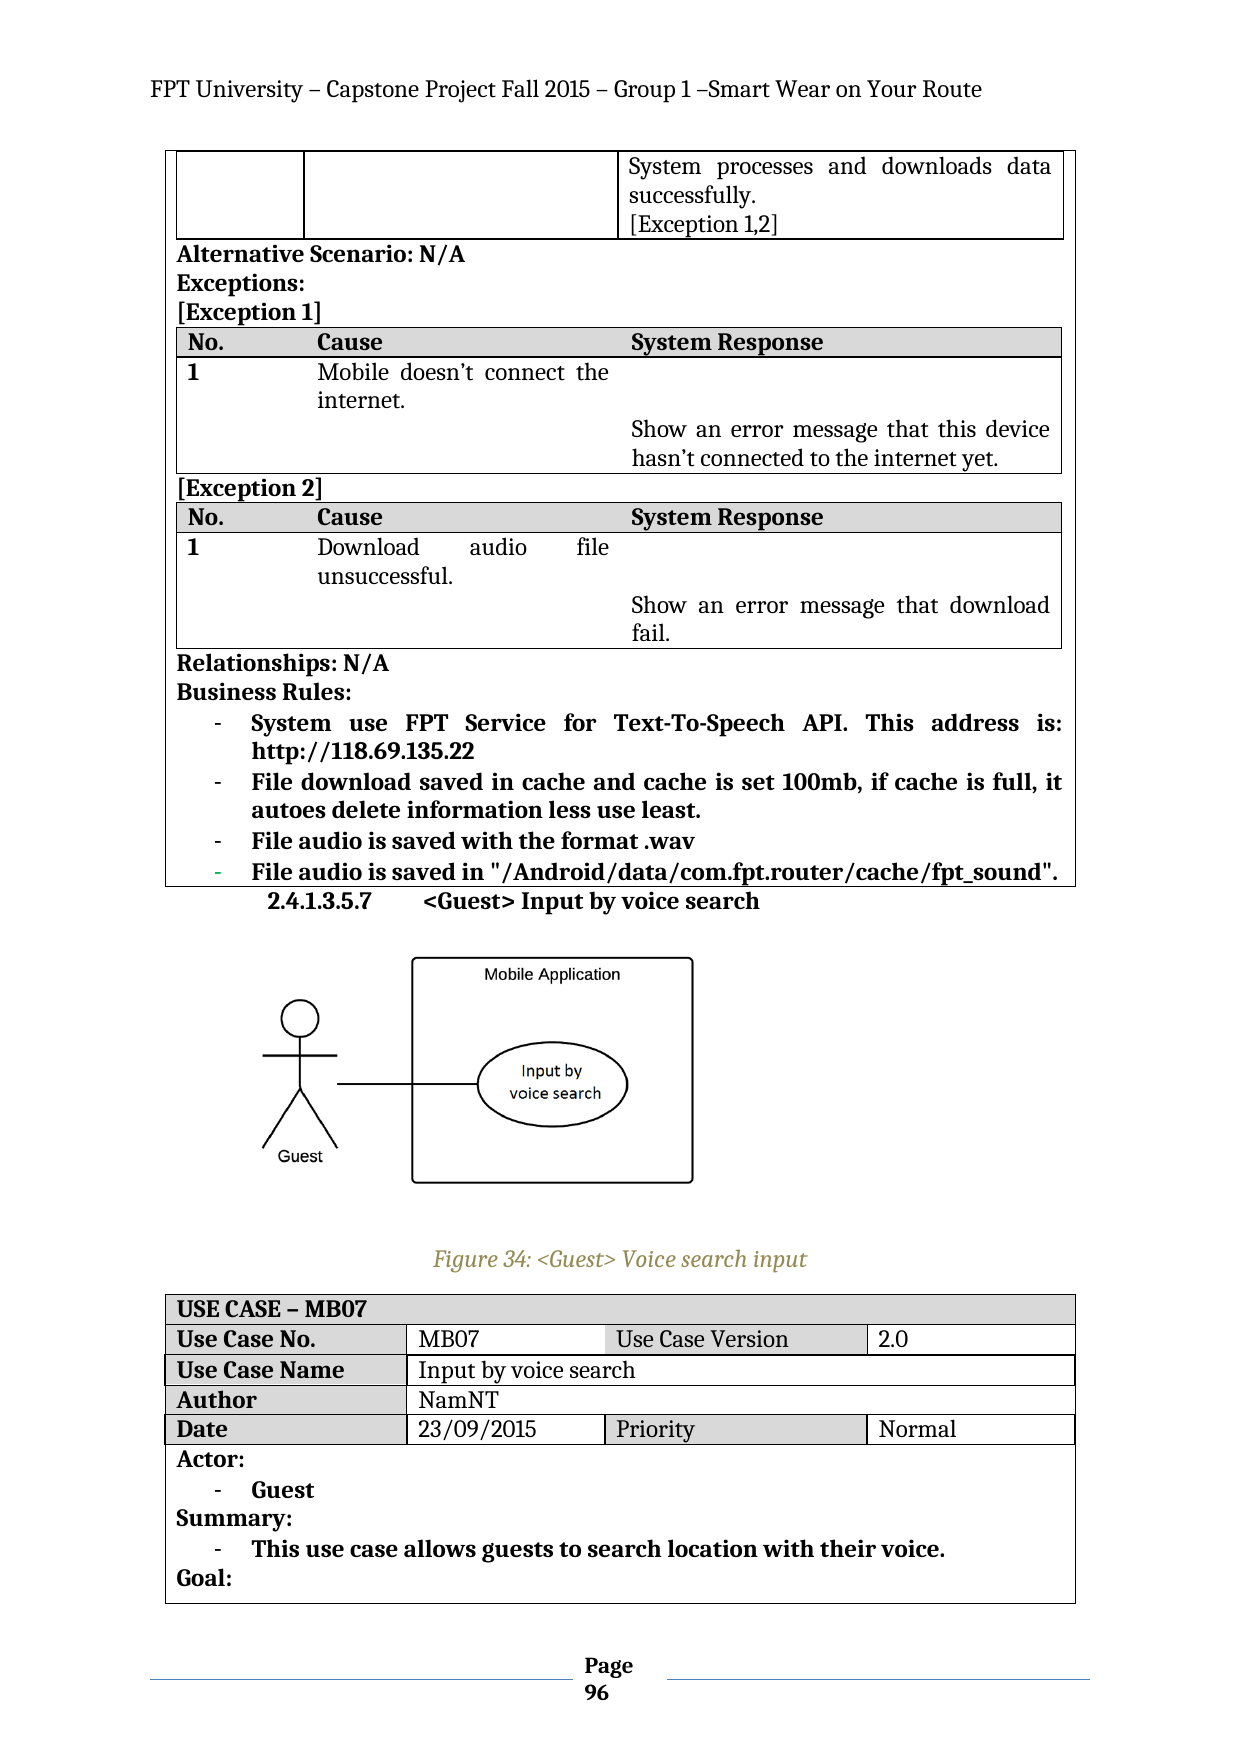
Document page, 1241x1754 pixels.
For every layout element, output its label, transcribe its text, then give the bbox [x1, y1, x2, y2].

table_cell 2.0 [868, 1325, 1075, 1354]
table_cell MB07 [407, 1325, 604, 1354]
table_cell Author [166, 1386, 406, 1414]
table_cell Use Case Name [166, 1355, 406, 1384]
text Figure : <Guest> Voice search input [150, 1244, 1090, 1273]
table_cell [166, 151, 1075, 886]
table_cell Priority [606, 1415, 866, 1444]
table_cell Normal [868, 1415, 1074, 1444]
table_cell Date [166, 1415, 406, 1444]
table_cell Use Case Version [605, 1325, 867, 1354]
table_header USE CASE – MB07 [166, 1295, 1075, 1324]
picture [150, 920, 730, 1220]
table_cell NamNT [407, 1386, 1075, 1414]
subtitle <Guest> Input by voice search [267, 887, 1090, 916]
table_cell 23/09/2015 [408, 1415, 604, 1444]
table_cell Input by voice search [408, 1356, 1074, 1384]
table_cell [166, 1445, 1075, 1603]
table_cell Use Case No. [166, 1325, 406, 1354]
